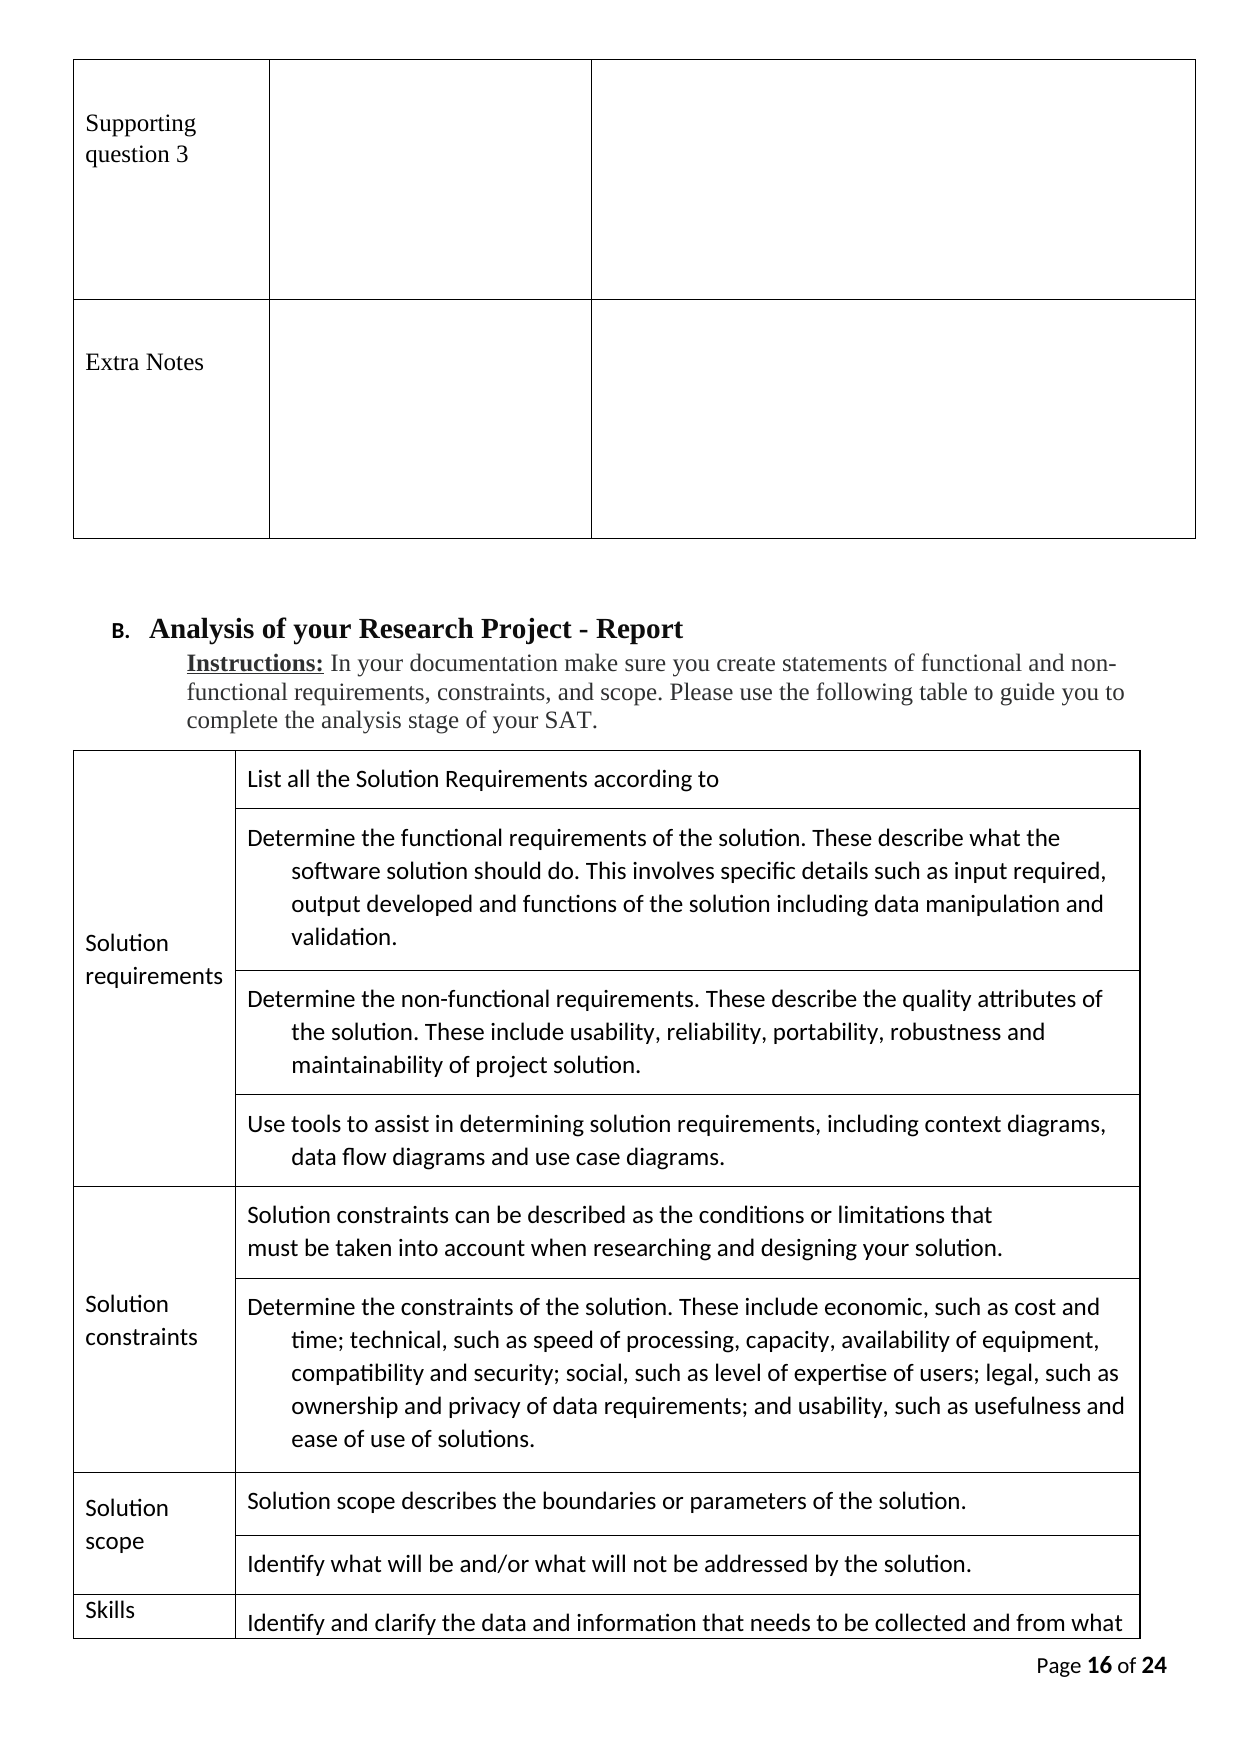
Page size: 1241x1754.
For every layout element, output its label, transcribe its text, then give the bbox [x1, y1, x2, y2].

table_cell Solution scope [74, 1473, 235, 1593]
table_cell Determine the functional requirements of the solution. These describe what the software solution should do. This involves specific details such as input required, output developed and functions of the solution including data manipulation and validation. [236, 809, 1139, 970]
table_cell Solution constraints can be described as the conditions or limitations that must be taken into account when researching and designing your solution. [236, 1187, 1139, 1277]
table_cell Use tools to assist in determining solution requirements, including context diagrams, data flow diagrams and use case diagrams. [236, 1095, 1139, 1186]
table_cell [592, 300, 1195, 538]
table_cell Determine the constraints of the solution. These include economic, such as cost and time; technical, such as speed of processing, capacity, availability of equipment, compatibility and security; social, such as level of expertise of users; legal, such as ownership and privacy of data requirements; and usability, such as usefulness and ease of use of solutions. [236, 1279, 1139, 1472]
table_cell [236, 1595, 1139, 1637]
list Analysis of your Research Project - Report [111, 612, 1167, 645]
table_cell Solution constraints [74, 1187, 235, 1472]
table_cell [270, 60, 591, 299]
table_cell Solution scope describes the boundaries or parameters of the solution. [236, 1473, 1139, 1535]
table_cell [592, 60, 1195, 299]
table_cell [270, 300, 591, 538]
table_header Solution requirements [74, 751, 235, 1186]
text Instructions: In your documentation make sure you create statements of functional and non-functional requirements, constraints, and scope. Please use the following table to guide you to complete the analysis stage of your SAT. [186, 648, 1167, 734]
table_cell Extra Notes [74, 300, 269, 538]
table_cell Identify what will be and/or what will not be addressed by the solution. [236, 1536, 1139, 1593]
table_cell Determine the non-functional requirements. These describe the quality attributes of the solution. These include usability, reliability, portability, robustness and maintainability of project solution. [236, 971, 1139, 1094]
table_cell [74, 1595, 235, 1637]
table_header List all the Solution Requirements according to [236, 751, 1139, 808]
table_cell Supporting question 3 [74, 60, 269, 299]
